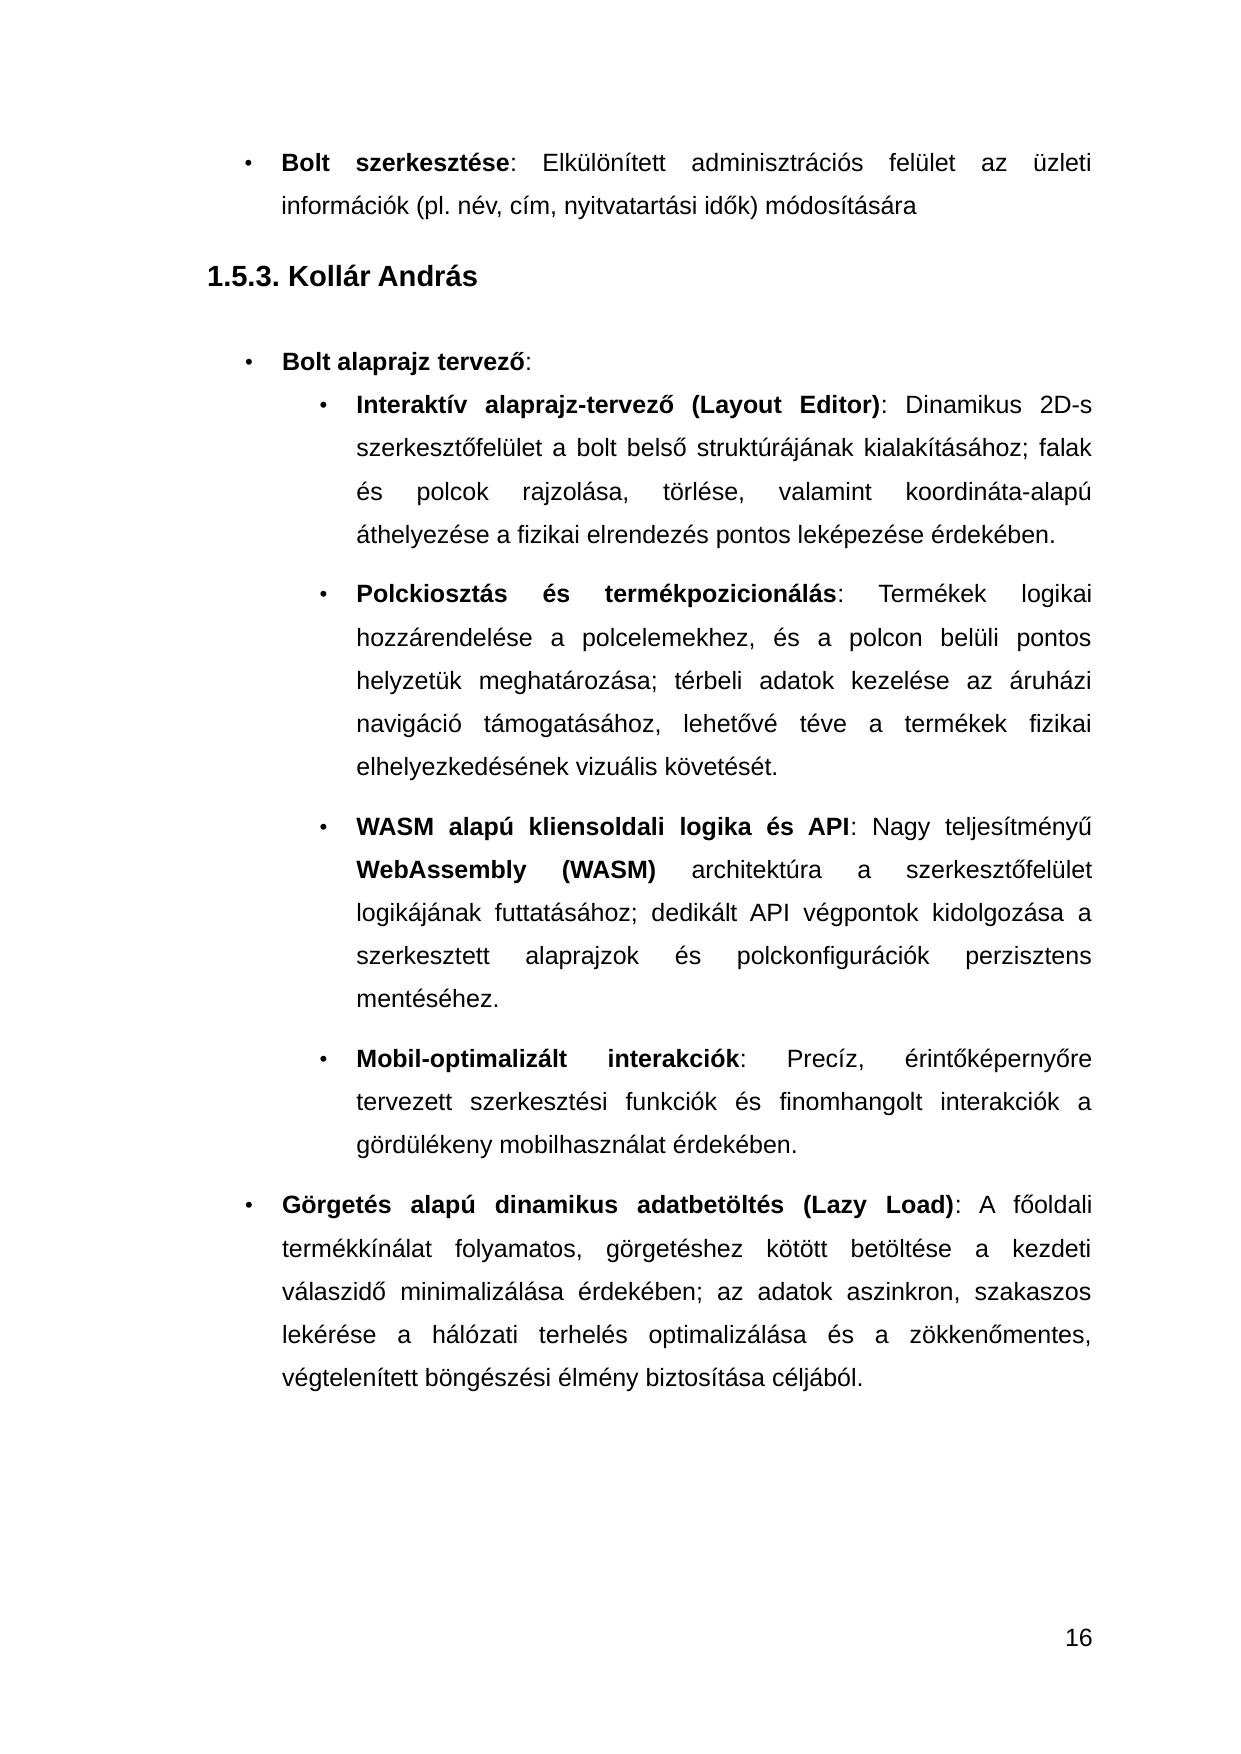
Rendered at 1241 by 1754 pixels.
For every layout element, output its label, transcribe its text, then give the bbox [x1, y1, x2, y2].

list Bolt szerkesztése: Elkülönített adminisztrációs felület az üzleti információk (pl. név, cím, nyitvatartási idők) módosítására [244, 148, 1092, 220]
list Bolt alaprajz tervező: [244, 347, 1092, 376]
list Interaktív alaprajz-tervező (Layout Editor): Dinamikus 2D-s szerkesztőfelület a bolt belső struktúrájának kialakításához; falak és polcok rajzolása, törlése, valamint koordináta-alapú áthelyezése a fizikai elrendezés pontos leképezése érdekében. [319, 390, 1092, 548]
subtitle Kollár András [207, 259, 1092, 293]
list Görgetés alapú dinamikus adatbetöltés (Lazy Load): A főoldali termékkínálat folyamatos, görgetéshez kötött betöltése a kezdeti válaszidő minimalizálása érdekében; az adatok aszinkron, szakaszos lekérése a hálózati terhelés optimalizálása és a zökkenőmentes, végtelenített böngészési élmény biztosítása céljából. [244, 1190, 1092, 1392]
list WASM alapú kliensoldali logika és API: Nagy teljesítményű WebAssembly (WASM) architektúra a szerkesztőfelület logikájának futtatásához; dedikált API végpontok kidolgozása a szerkesztett alaprajzok és polckonfigurációk perzisztens mentéséhez. [319, 812, 1092, 1013]
list Polckiosztás és termékpozicionálás: Termékek logikai hozzárendelése a polcelemekhez, és a polcon belüli pontos helyzetük meghatározása; térbeli adatok kezelése az áruházi navigáció támogatásához, lehetővé téve a termékek fizikai elhelyezkedésének vizuális követését. [319, 579, 1092, 781]
list Mobil-optimalizált interakciók: Precíz, érintőképernyőre tervezett szerkesztési funkciók és finomhangolt interakciók a gördülékeny mobilhasználat érdekében. [319, 1044, 1092, 1159]
